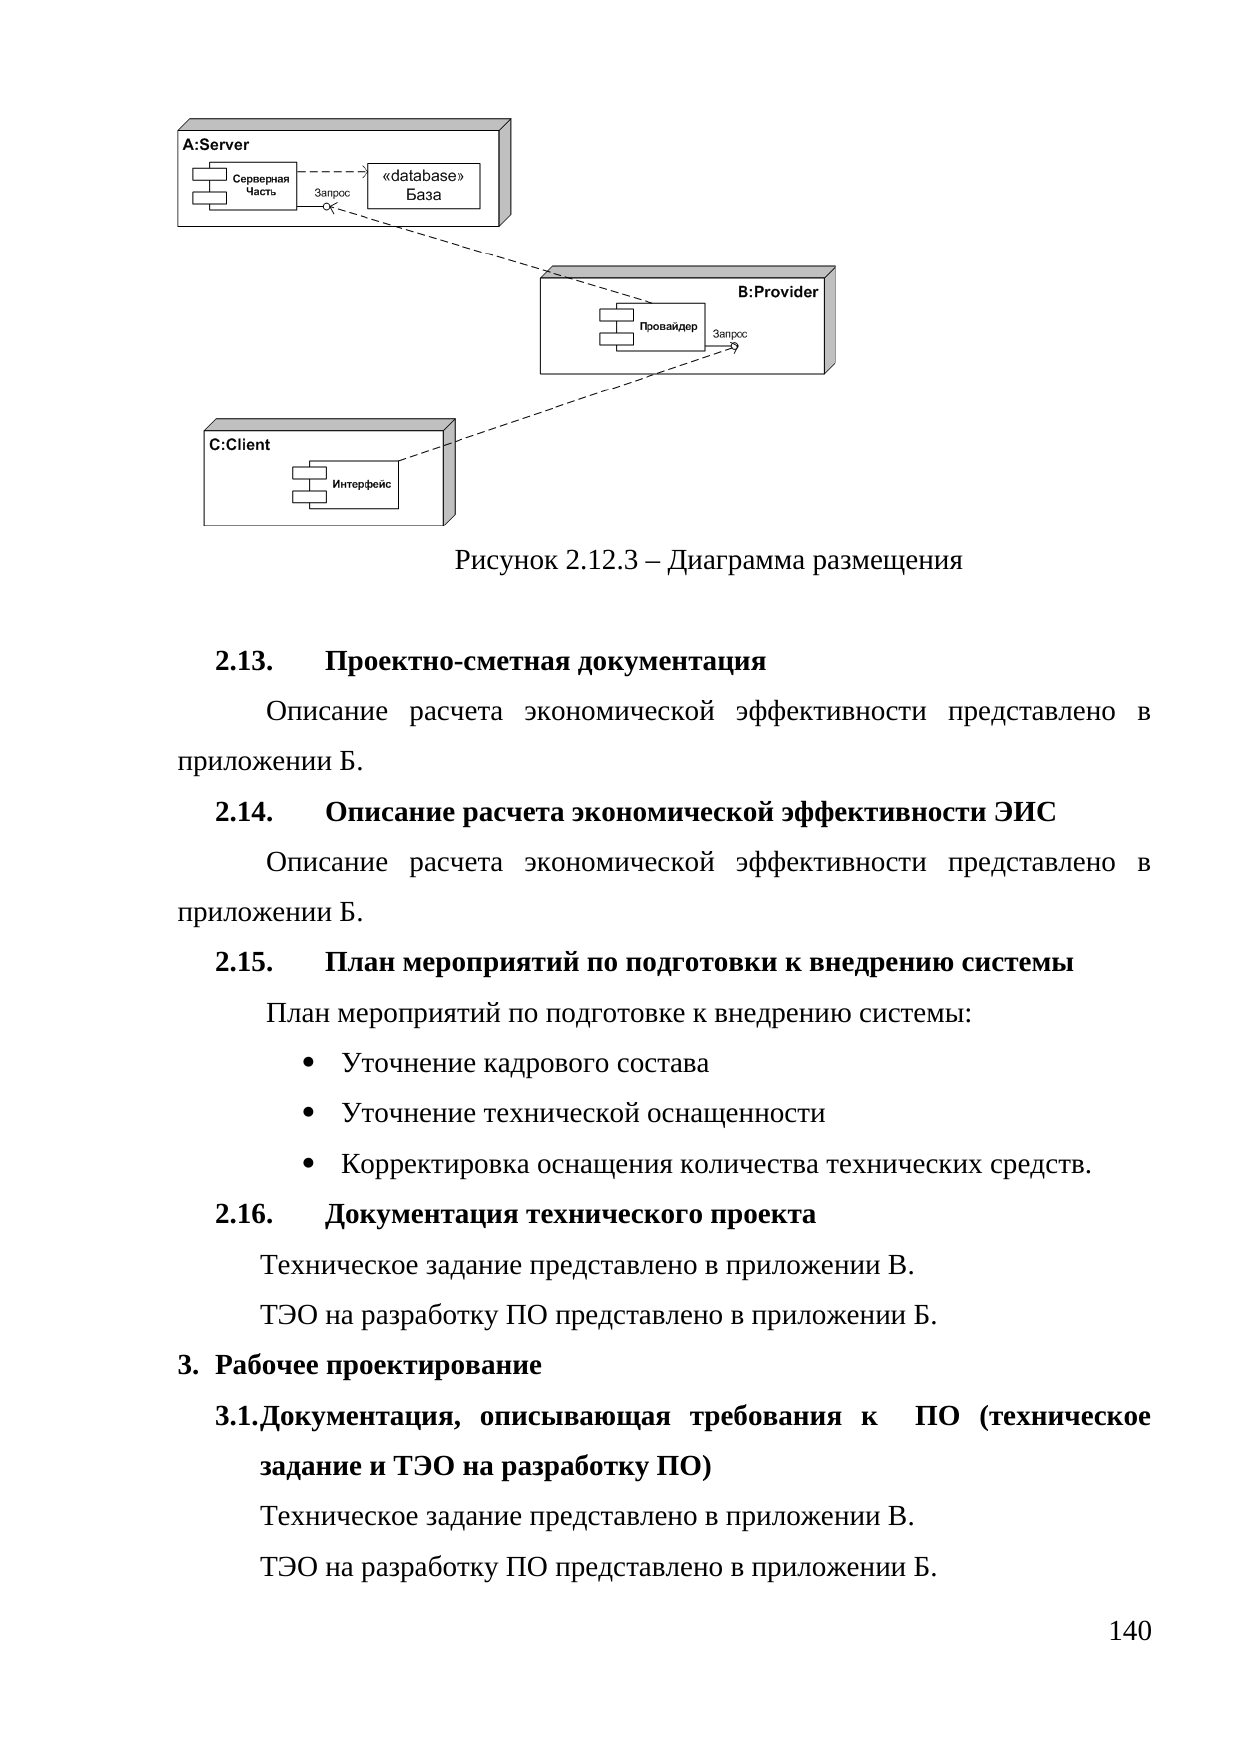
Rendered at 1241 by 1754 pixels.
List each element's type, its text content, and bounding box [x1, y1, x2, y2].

list Документация технического проекта [215, 1196, 1152, 1230]
list Проектно-сметная документация [215, 643, 1152, 676]
list Техническое задание представлено в приложении В. [260, 1498, 1152, 1532]
list Рабочее проектирование [177, 1347, 1152, 1381]
text Описание расчета экономической эффективности представлено в приложении Б. [177, 844, 1152, 928]
list Техническое задание представлено в приложении В. [260, 1247, 1152, 1280]
list Корректировка оснащения количества технических средств. [303, 1146, 1152, 1180]
text Рисунок 2.12.3 – Диаграмма размещения [177, 542, 1152, 576]
list Описание расчета экономической эффективности ЭИС [215, 794, 1152, 827]
list Уточнение кадрового состава [303, 1045, 1152, 1079]
list Описание расчета экономической эффективности представлено в приложении Б. [177, 693, 1152, 777]
list ТЭО на разработку ПО представлено в приложении Б. [260, 1549, 1152, 1582]
picture [177, 118, 836, 526]
list Документация, описывающая требования к ПО (техническое задание и ТЭО на разработку ПО) [215, 1398, 1152, 1482]
list План мероприятий по подготовки к внедрению системы [215, 944, 1152, 978]
list План мероприятий по подготовке к внедрению системы: [177, 995, 1152, 1028]
list Уточнение технической оснащенности [303, 1096, 1152, 1129]
list ТЭО на разработку ПО представлено в приложении Б. [260, 1297, 1152, 1331]
